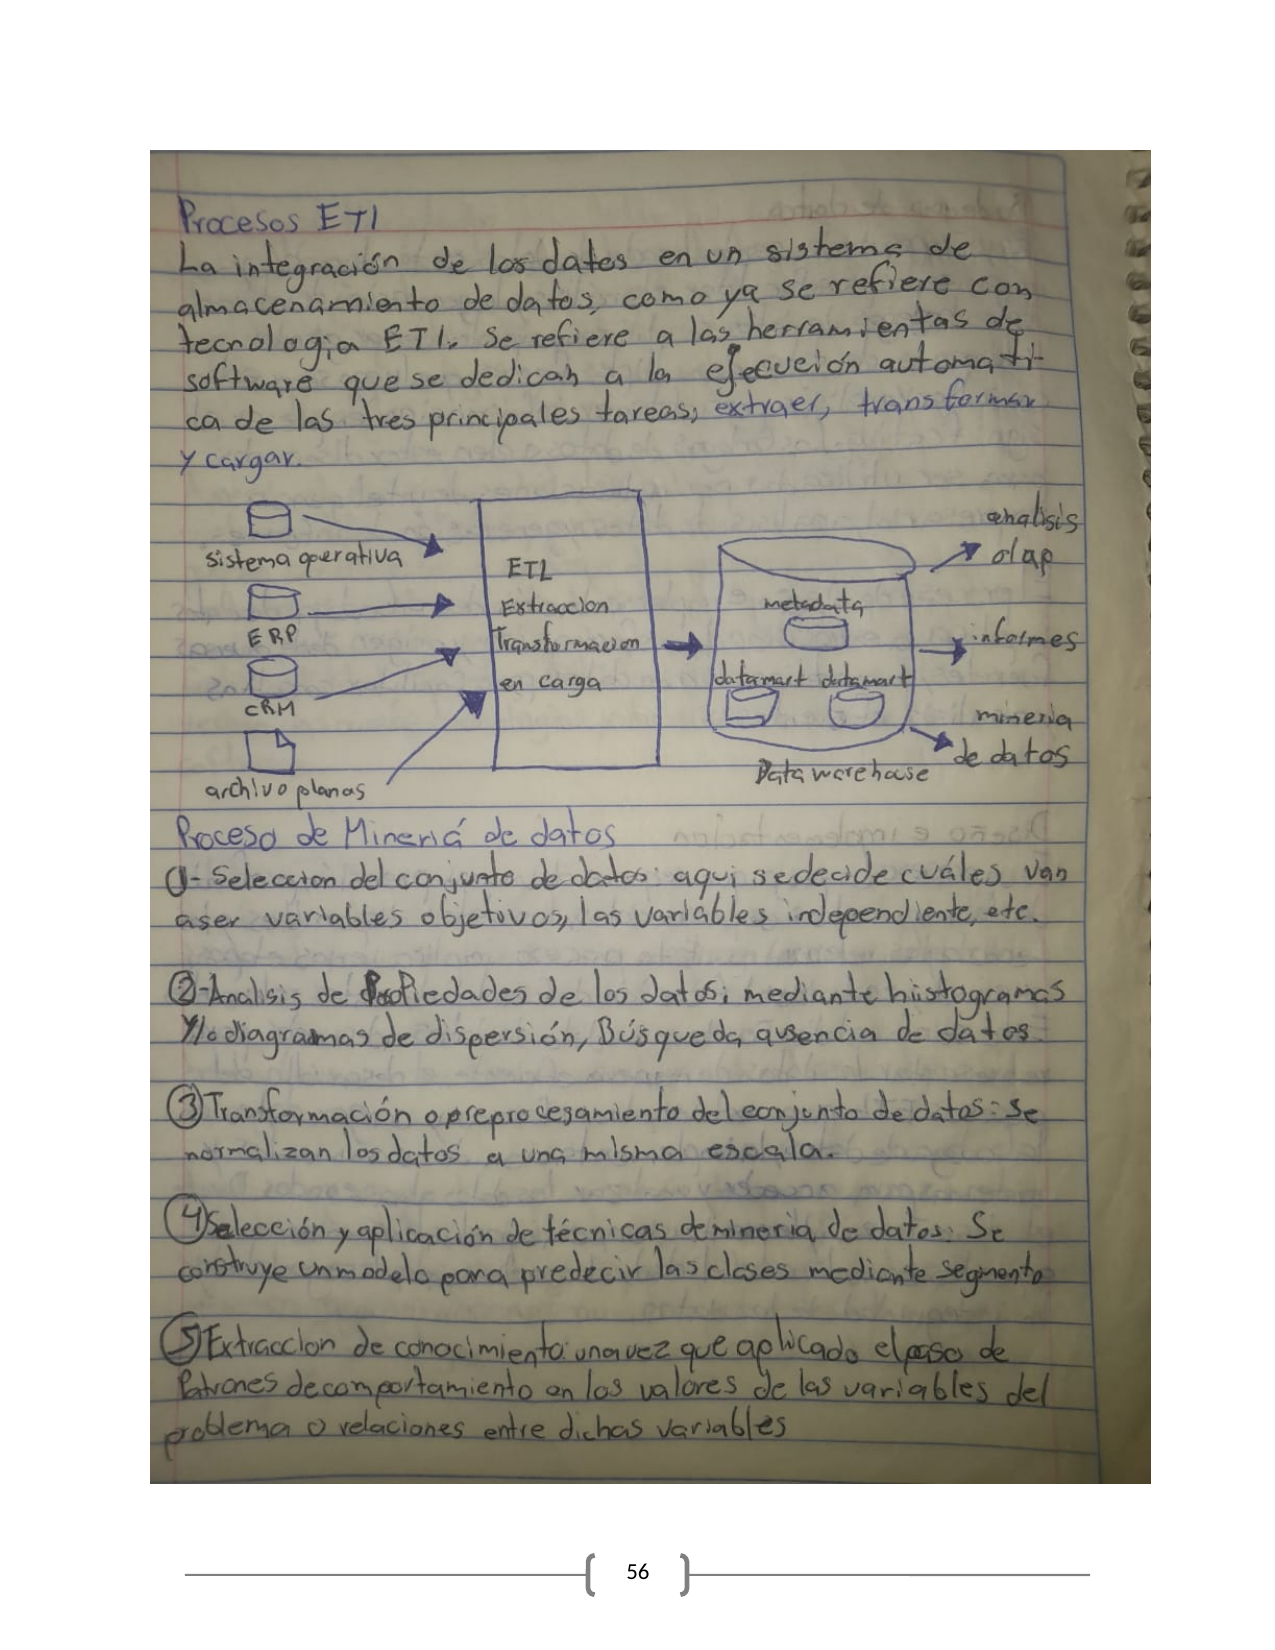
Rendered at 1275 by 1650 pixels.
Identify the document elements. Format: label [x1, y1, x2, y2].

picture [150, 150, 1151, 1484]
